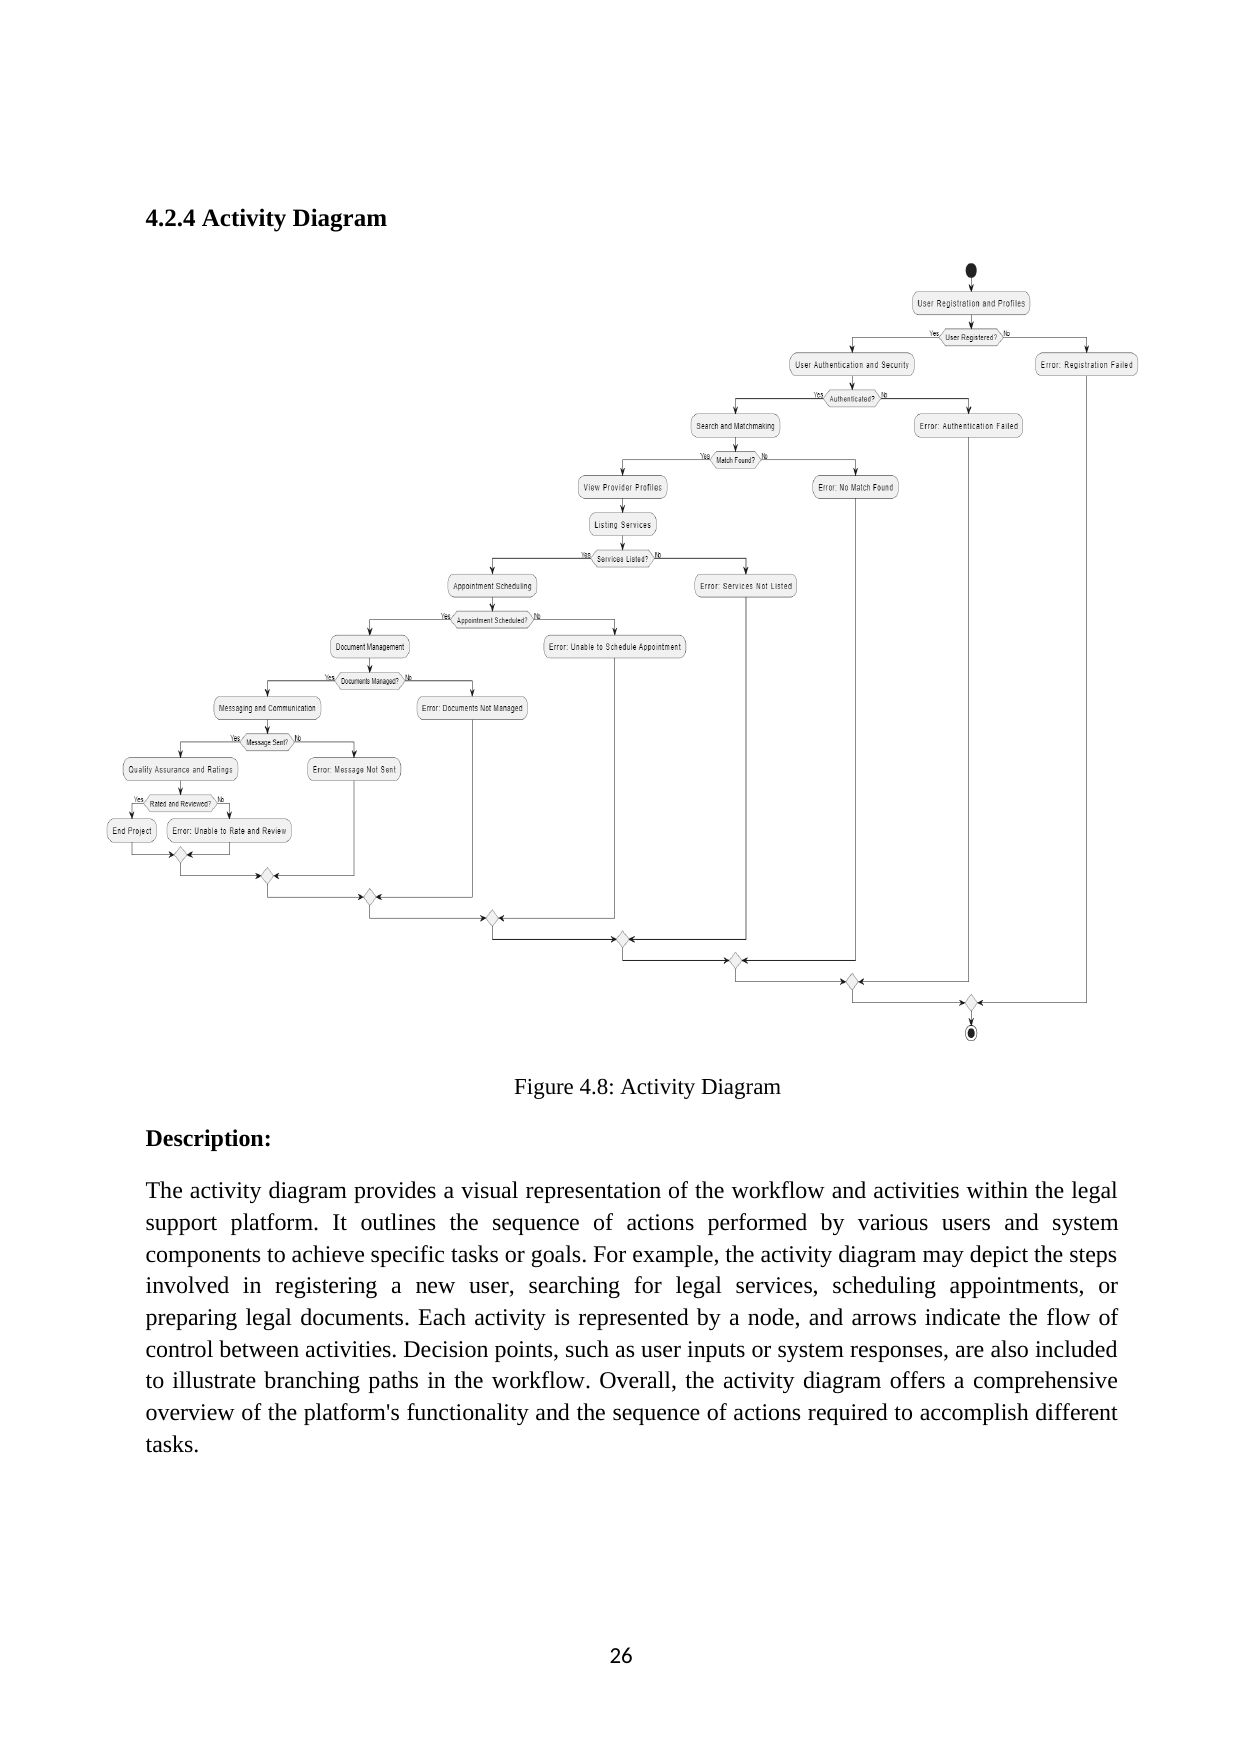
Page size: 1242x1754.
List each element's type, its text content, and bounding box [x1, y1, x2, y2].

text Description: [145, 1124, 1120, 1151]
picture [101, 257, 1143, 1048]
text The activity diagram provides a visual representation of the workflow and activities within the legal support platform. It outlines the sequence of actions performed by various users and system components to achieve specific tasks or goals. For example, the activity diagram may depict the steps involved in registering a new user, searching for legal services, scheduling appointments, or preparing legal documents. Each activity is represented by a node, and arrows indicate the flow of control between activities. Decision points, such as user inputs or system responses, are also included to illustrate branching paths in the workflow. Overall, the activity diagram offers a comprehensive overview of the platform's functionality and the sequence of actions required to accomplish different tasks. [145, 1176, 1120, 1457]
text Figure 4.8: Activity Diagram [145, 1073, 1120, 1099]
text 4.2.4 Activity Diagram [145, 203, 1067, 232]
